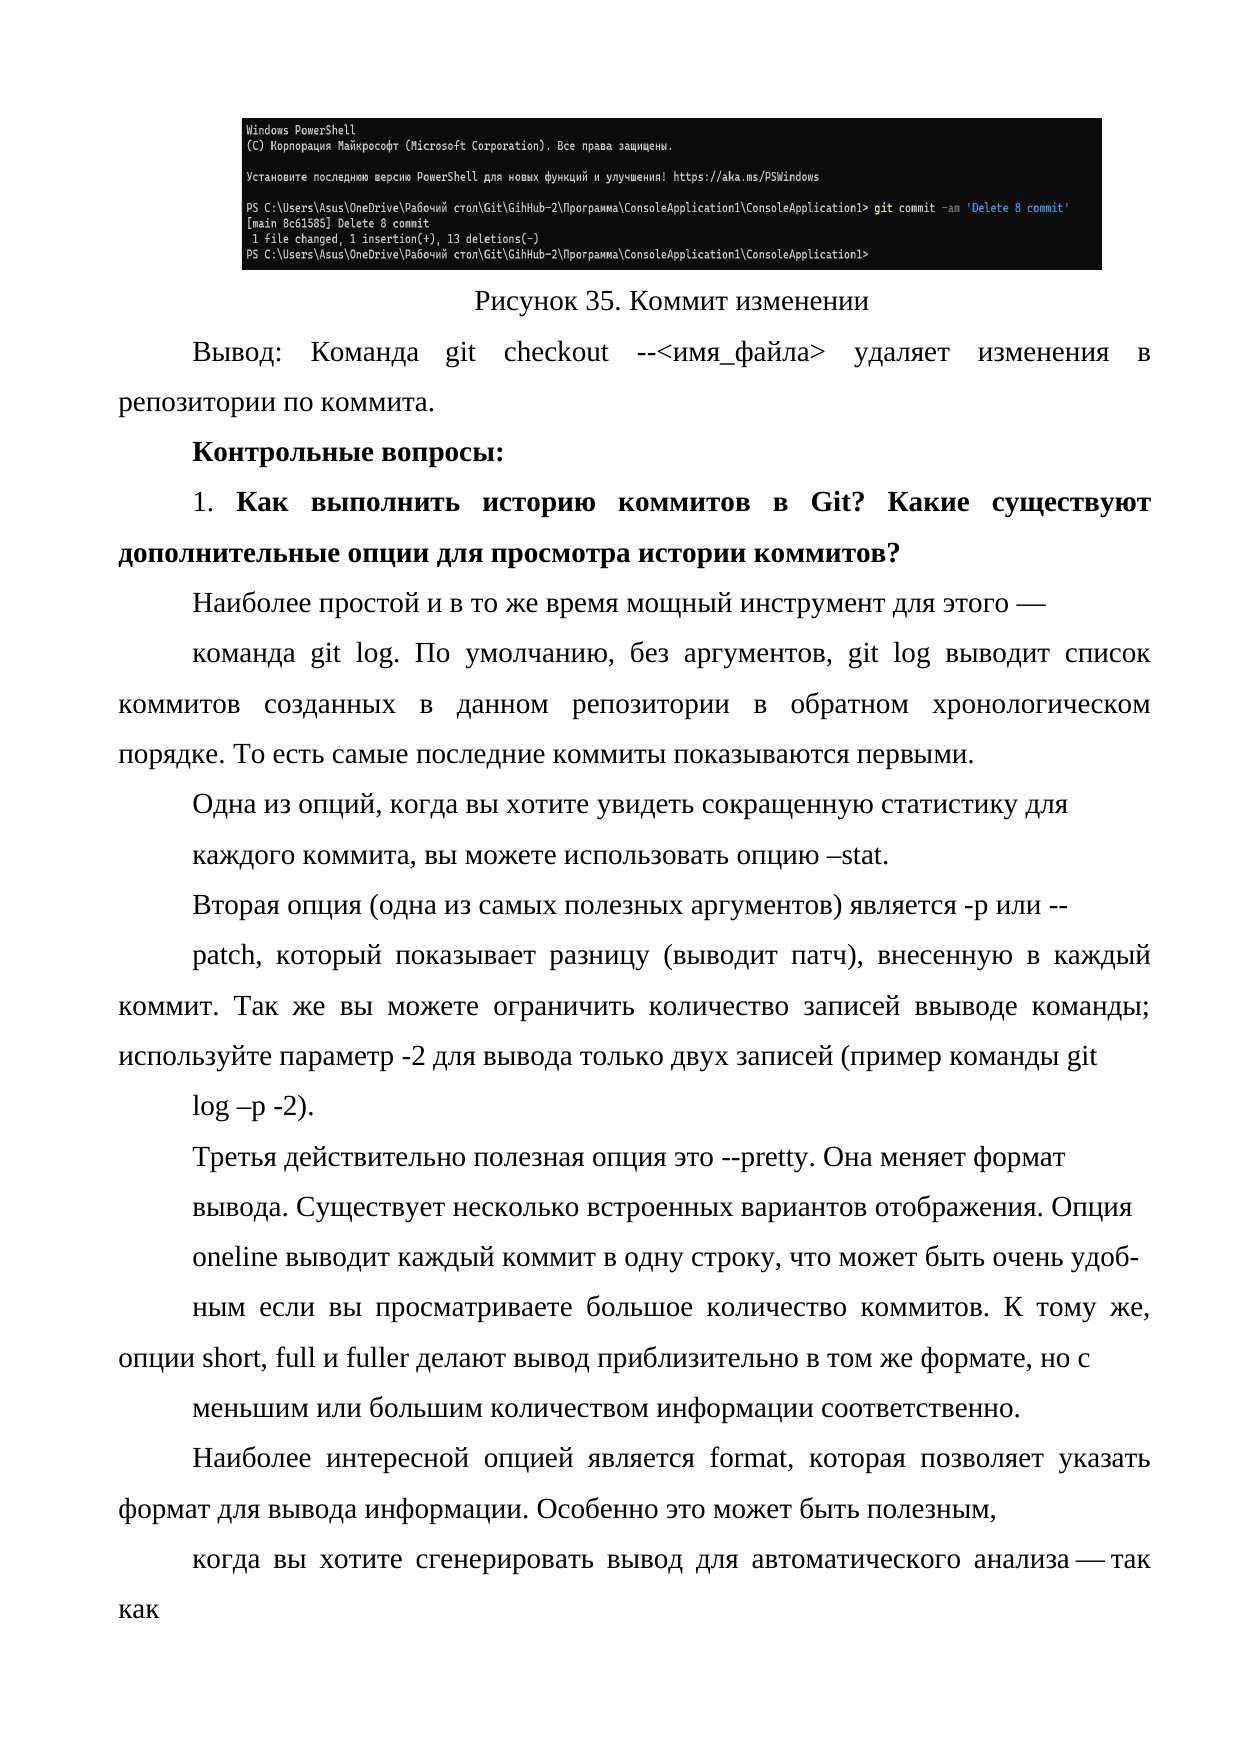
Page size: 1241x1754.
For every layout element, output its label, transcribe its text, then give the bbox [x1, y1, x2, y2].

list Вторая опция (одна из самых полезных аргументов) является -p или -- [118, 887, 1152, 921]
list когда вы хотите сгенерировать вывод для автоматического анализа — так как [118, 1541, 1152, 1625]
list Наиболее интересной опцией является format, которая позволяет указать формат для вывода информации. Особенно это может быть полезным, [118, 1441, 1152, 1524]
list patch, который показывает разницу (выводит патч), внесенную в каждый коммит. Так же вы можете ограничить количество записей ввыводе команды; используйте параметр -2 для вывода только двух записей (пример команды git [118, 937, 1152, 1072]
list команда git log. По умолчанию, без аргументов, git log выводит список коммитов созданных в данном репозитории в обратном хронологическом порядке. То есть самые последние коммиты показываются первыми. [118, 636, 1152, 770]
list Третья действительно полезная опция это --pretty. Она меняет формат [118, 1139, 1152, 1172]
list Вывод: Команда git checkout --<имя_файла> удаляет изменения в репозитории по коммита. [118, 334, 1152, 417]
list 1. Как выполнить историю коммитов в Git? Какие существуют дополнительные опции для просмотра истории коммитов? [118, 484, 1152, 568]
list вывода. Существует несколько встроенных вариантов отображения. Опция [118, 1189, 1152, 1222]
list log –p -2). [118, 1088, 1152, 1122]
list Одна из опций, когда вы хотите увидеть сокращенную статистику для [118, 786, 1152, 820]
list Рисунок 35. Коммит изменении [118, 283, 1152, 317]
list Контрольные вопросы: [118, 434, 1152, 468]
picture [241, 118, 1102, 270]
list oneline выводит каждый коммит в одну строку, что может быть очень удоб- [118, 1239, 1152, 1273]
list Наиболее простой и в то же время мощный инструмент для этого — [118, 585, 1152, 619]
list ным если вы просматриваете большое количество коммитов. К тому же, опции short, full и fuller делают вывод приблизительно в том же формате, но с [118, 1289, 1152, 1373]
list меньшим или большим количеством информации соответственно. [118, 1390, 1152, 1424]
list каждого коммита, вы можете использовать опцию –stat. [118, 837, 1152, 870]
